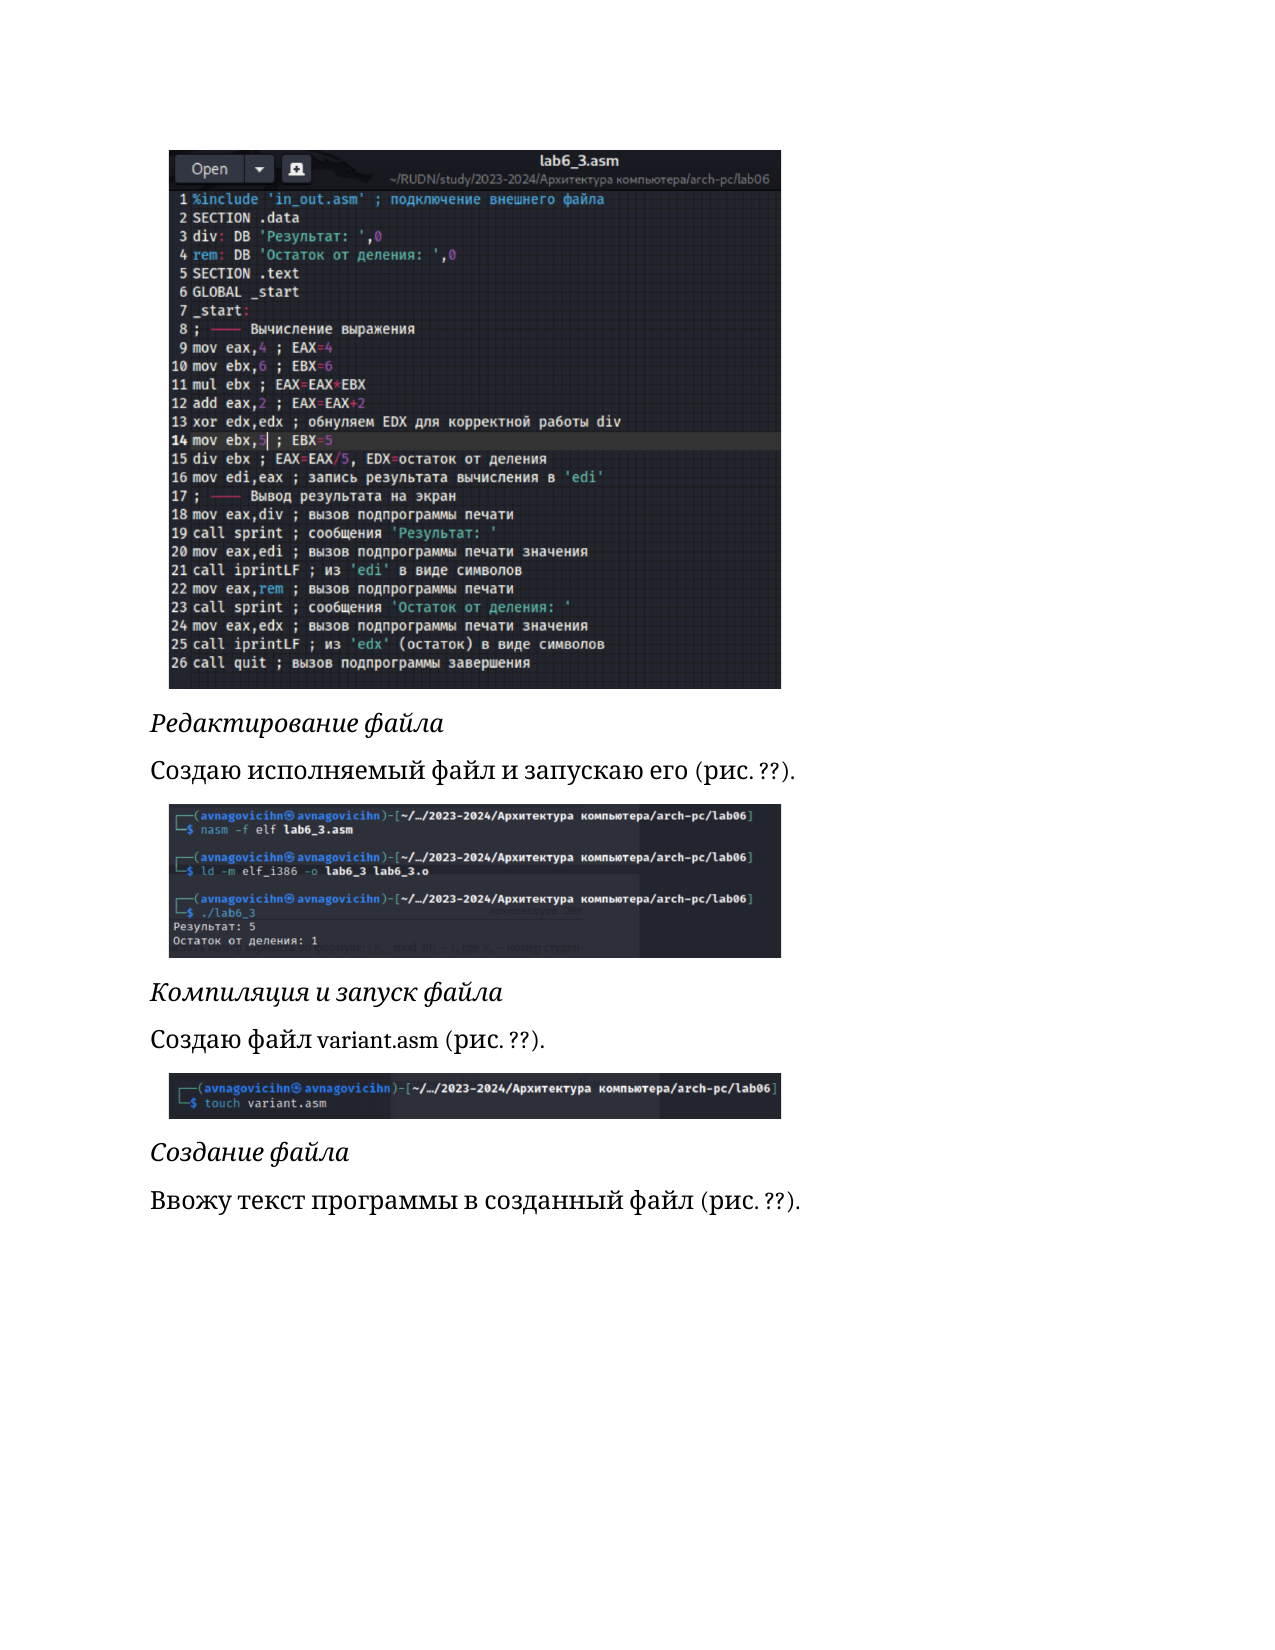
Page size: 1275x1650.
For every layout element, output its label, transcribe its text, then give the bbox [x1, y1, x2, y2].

text Ввожу текст программы в созданный файл (рис. ??). [150, 1187, 1125, 1215]
text Редактирование файла [150, 709, 1125, 738]
text Создаю файл variant.asm (рис. ??). [150, 1026, 1125, 1055]
picture [168, 1073, 782, 1119]
text Создаю исполняемый файл и запускаю его (рис. ??). [150, 757, 1125, 786]
picture [168, 150, 782, 689]
text Создание файла [150, 1139, 1125, 1168]
text Компиляция и запуск файла [150, 978, 1125, 1007]
picture [168, 804, 782, 958]
